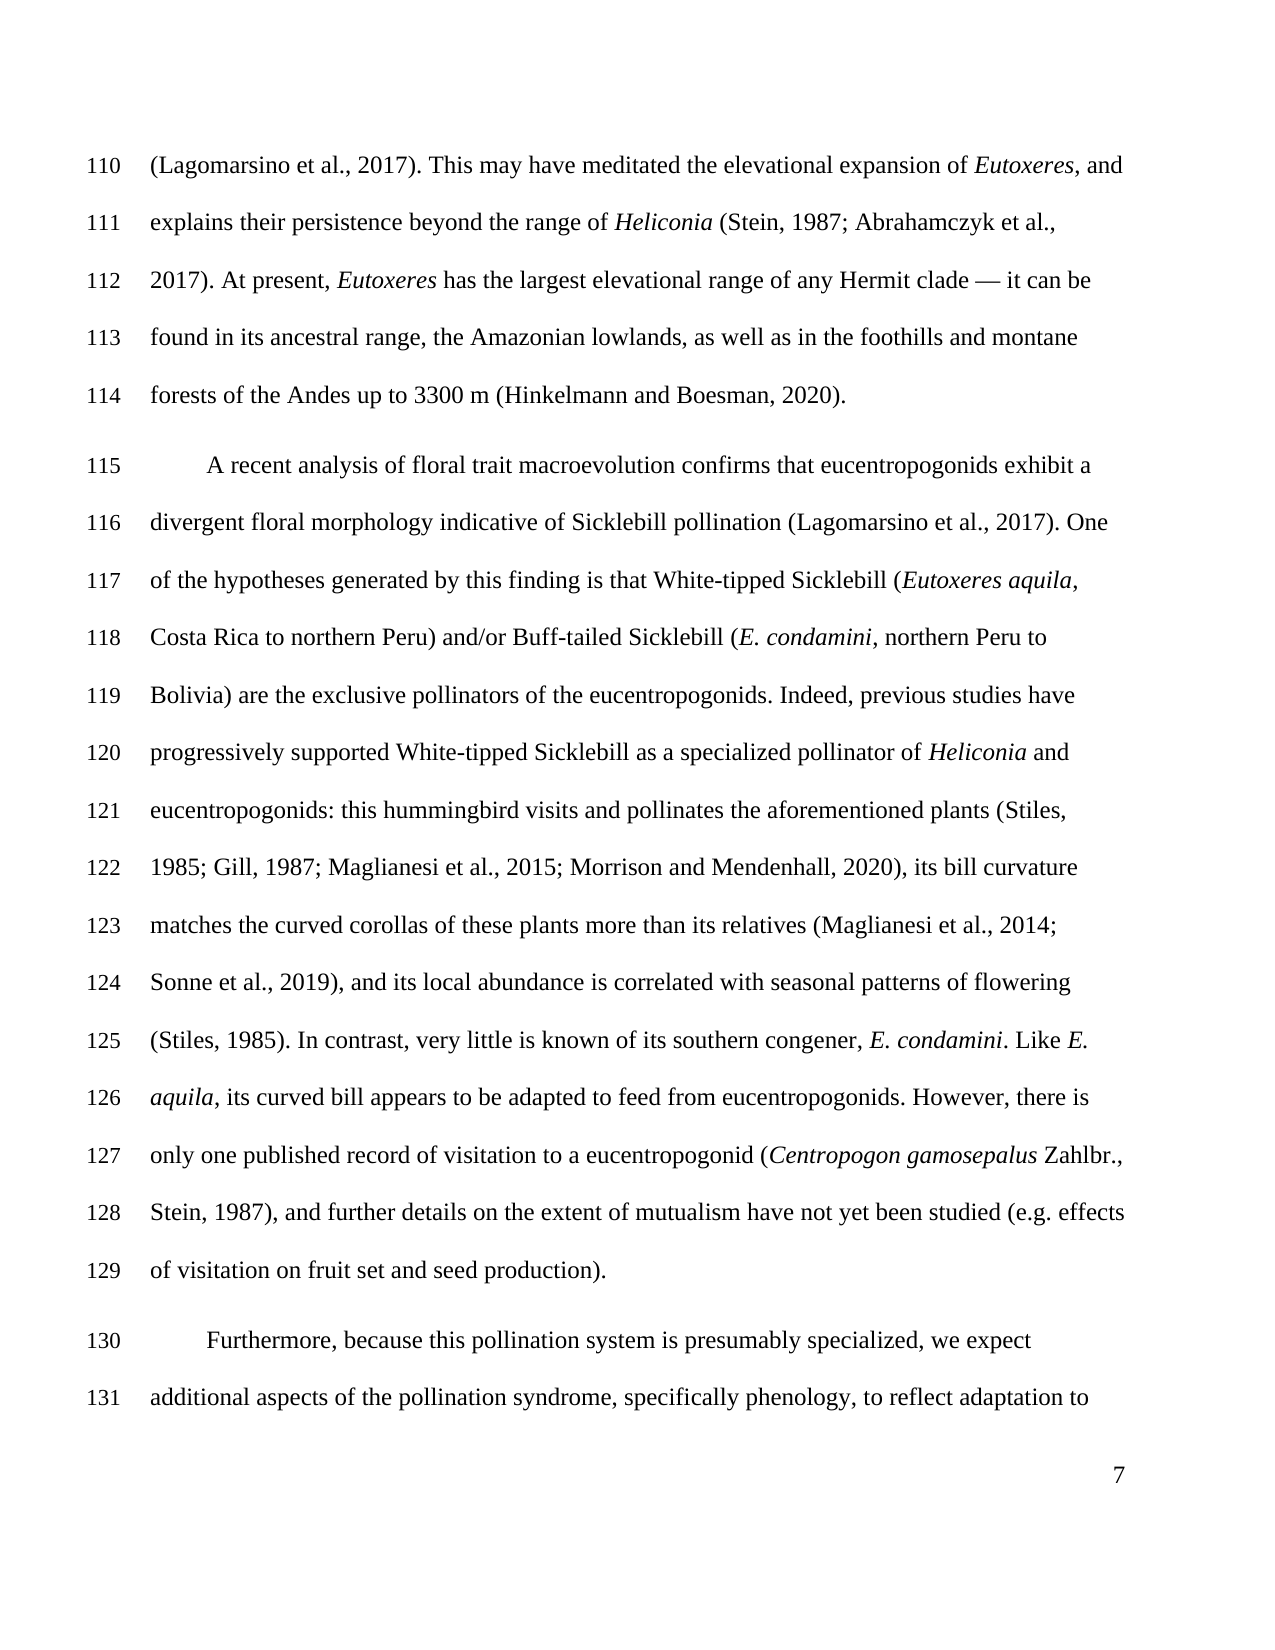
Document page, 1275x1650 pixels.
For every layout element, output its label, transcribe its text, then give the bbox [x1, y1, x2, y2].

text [150, 150, 1125, 409]
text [150, 1325, 1125, 1411]
text A recent analysis of floral trait macroevolution confirms that eucentropogonids exhibit a divergent floral morphology indicative of Sicklebill pollination (Lagomarsino et al., 2017). One of the hypotheses generated by this finding is that White-tipped Sicklebill (Eutoxeres aquila, Costa Rica to northern Peru) and/or Buff-tailed Sicklebill (E. condamini, northern Peru to Bolivia) are the exclusive pollinators of the eucentropogonids. Indeed, previous studies have progressively supported White-tipped Sicklebill as a specialized pollinator of Heliconia and eucentropogonids: this hummingbird visits and pollinates the aforementioned plants (Stiles, 1985; Gill, 1987; Maglianesi et al., 2015; Morrison and Mendenhall, 2020), its bill curvature matches the curved corollas of these plants more than its relatives (Maglianesi et al., 2014; Sonne et al., 2019), and its local abundance is correlated with seasonal patterns of flowering (Stiles, 1985). In contrast, very little is known of its southern congener, E. condamini. Like E. aquila, its curved bill appears to be adapted to feed from eucentropogonids. However, there is only one published record of visitation to a eucentropogonid (Centropogon gamosepalus Zahlbr., Stein, 1987), and further details on the extent of mutualism have not yet been studied (e.g. effects of visitation on fruit set and seed production). [150, 450, 1125, 1284]
